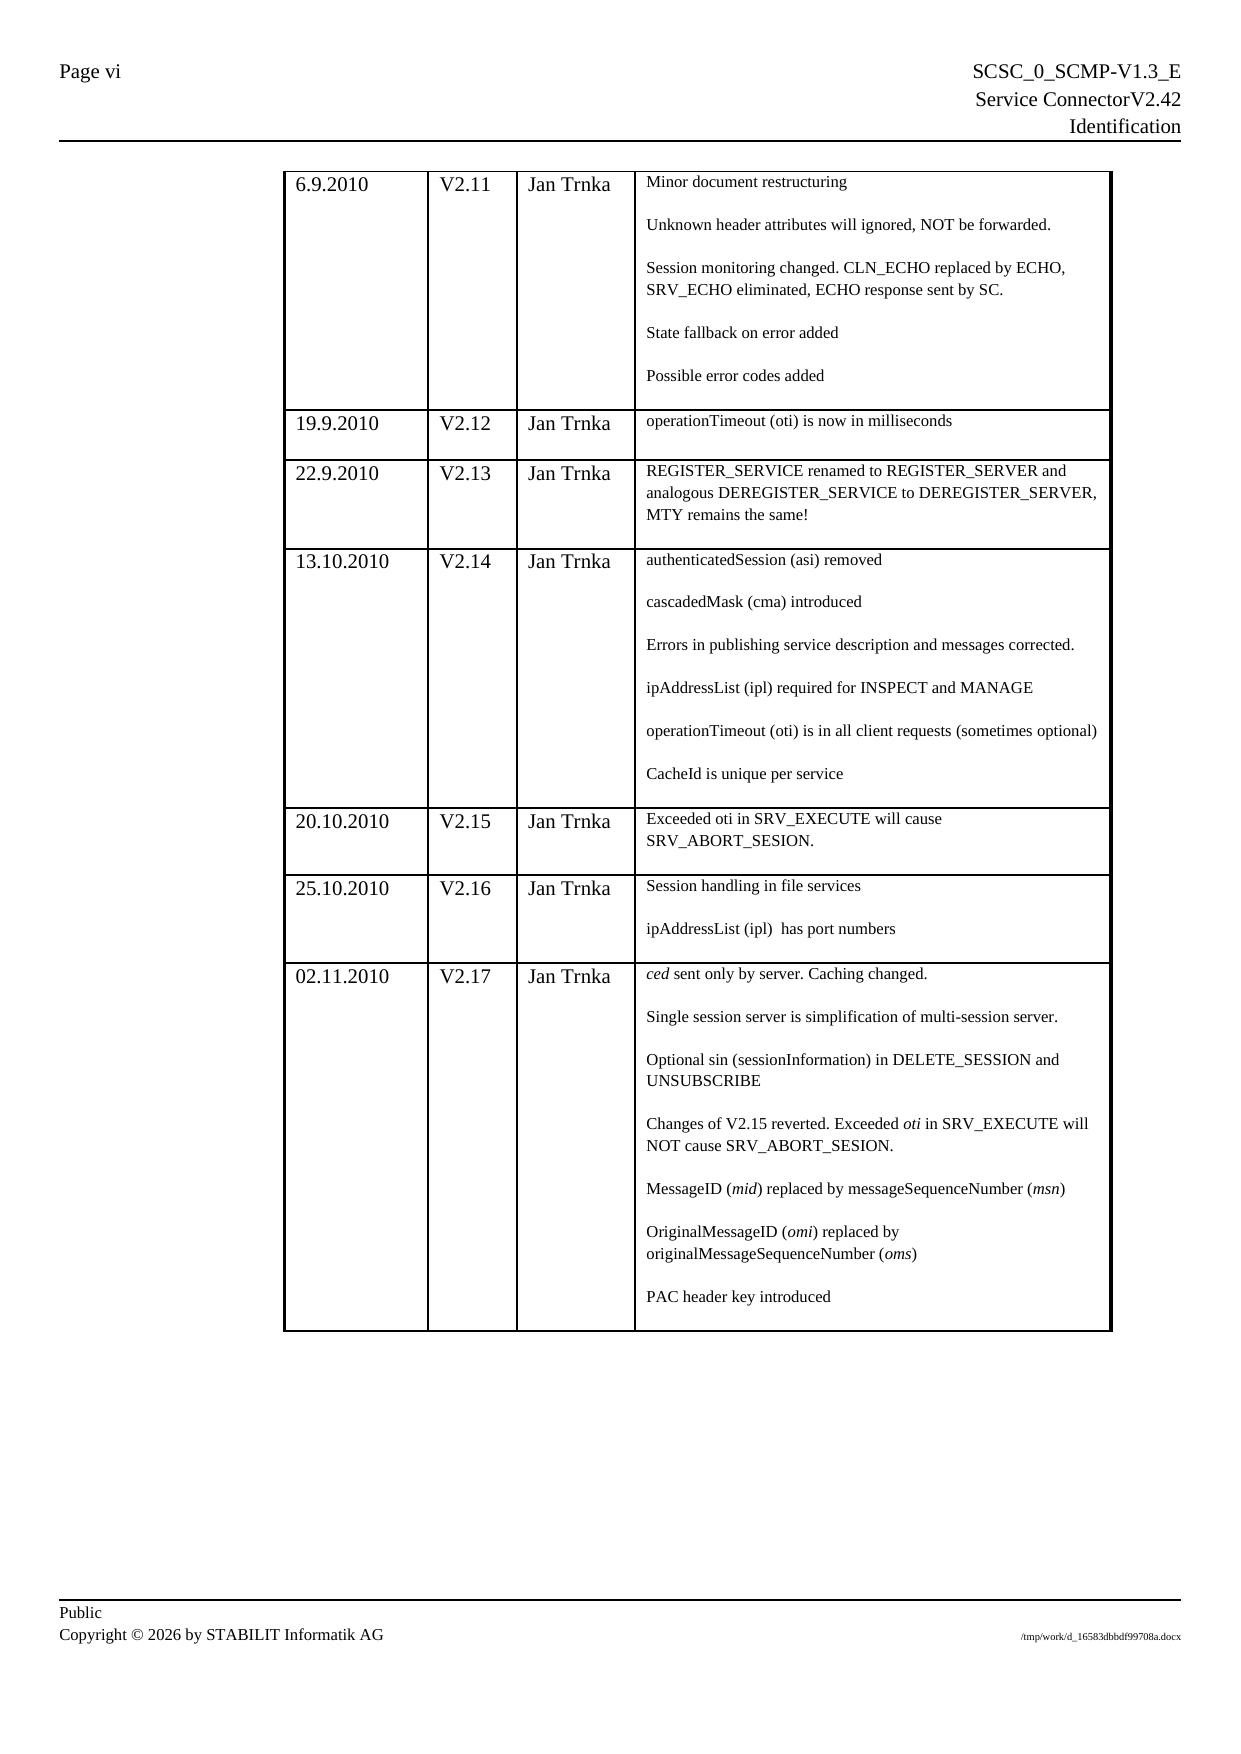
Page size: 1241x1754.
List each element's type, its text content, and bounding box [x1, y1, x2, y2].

table_cell operationTimeout (oti) is now in milliseconds [636, 411, 1109, 459]
table_cell V2.17 [429, 964, 516, 1330]
table_cell 6.9.2010 [286, 172, 427, 409]
table_cell Jan Trnka [518, 876, 634, 962]
table_cell Jan Trnka [518, 461, 634, 548]
table_cell V2.15 [429, 809, 516, 874]
table_cell V2.16 [429, 876, 516, 962]
table_cell Exceeded oti in SRV_EXECUTE will cause SRV_ABORT_SESION. [636, 809, 1109, 874]
table_cell REGISTER_SERVICE renamed to REGISTER_SERVER and analogous DEREGISTER_SERVICE to DEREGISTER_SERVER, MTY remains the same! [636, 461, 1109, 548]
table_cell V2.13 [429, 461, 516, 548]
table_cell 22.9.2010 [286, 461, 427, 548]
table_cell Jan Trnka [518, 172, 634, 409]
table_cell 19.9.2010 [286, 411, 427, 459]
table_cell 25.10.2010 [286, 876, 427, 962]
table_cell ced sent only by server. Caching changed. Single session server is simplification of multi-session server. Optional sin (sessionInformation) in DELETE_SESSION and UNSUBSCRIBE Changes of V2.15 reverted. Exceeded oti in SRV_EXECUTE will NOT cause SRV_ABORT_SESION. MessageID (mid) replaced by messageSequenceNumber (msn) OriginalMessageID (omi) replaced by originalMessageSequenceNumber (oms) PAC header key introduced [636, 964, 1109, 1330]
table_cell Minor document restructuring Unknown header attributes will ignored, NOT be forwarded. Session monitoring changed. CLN_ECHO replaced by ECHO, SRV_ECHO eliminated, ECHO response sent by SC. State fallback on error added Possible error codes added [636, 172, 1109, 409]
table_cell V2.14 [429, 550, 516, 807]
table_cell Jan Trnka [518, 411, 634, 459]
table_cell V2.12 [429, 411, 516, 459]
table_cell Jan Trnka [518, 550, 634, 807]
table_cell Jan Trnka [518, 964, 634, 1330]
table_cell 20.10.2010 [286, 809, 427, 874]
table_cell Jan Trnka [518, 809, 634, 874]
table_cell 13.10.2010 [286, 550, 427, 807]
table_cell V2.11 [429, 172, 516, 409]
table_cell Session handling in file services ipAddressList (ipl) has port numbers [636, 876, 1109, 962]
table_cell 02.11.2010 [286, 964, 427, 1330]
table_cell authenticatedSession (asi) removed cascadedMask (cma) introduced Errors in publishing service description and messages corrected. ipAddressList (ipl) required for INSPECT and MANAGE operationTimeout (oti) is in all client requests (sometimes optional) CacheId is unique per service [636, 550, 1109, 807]
